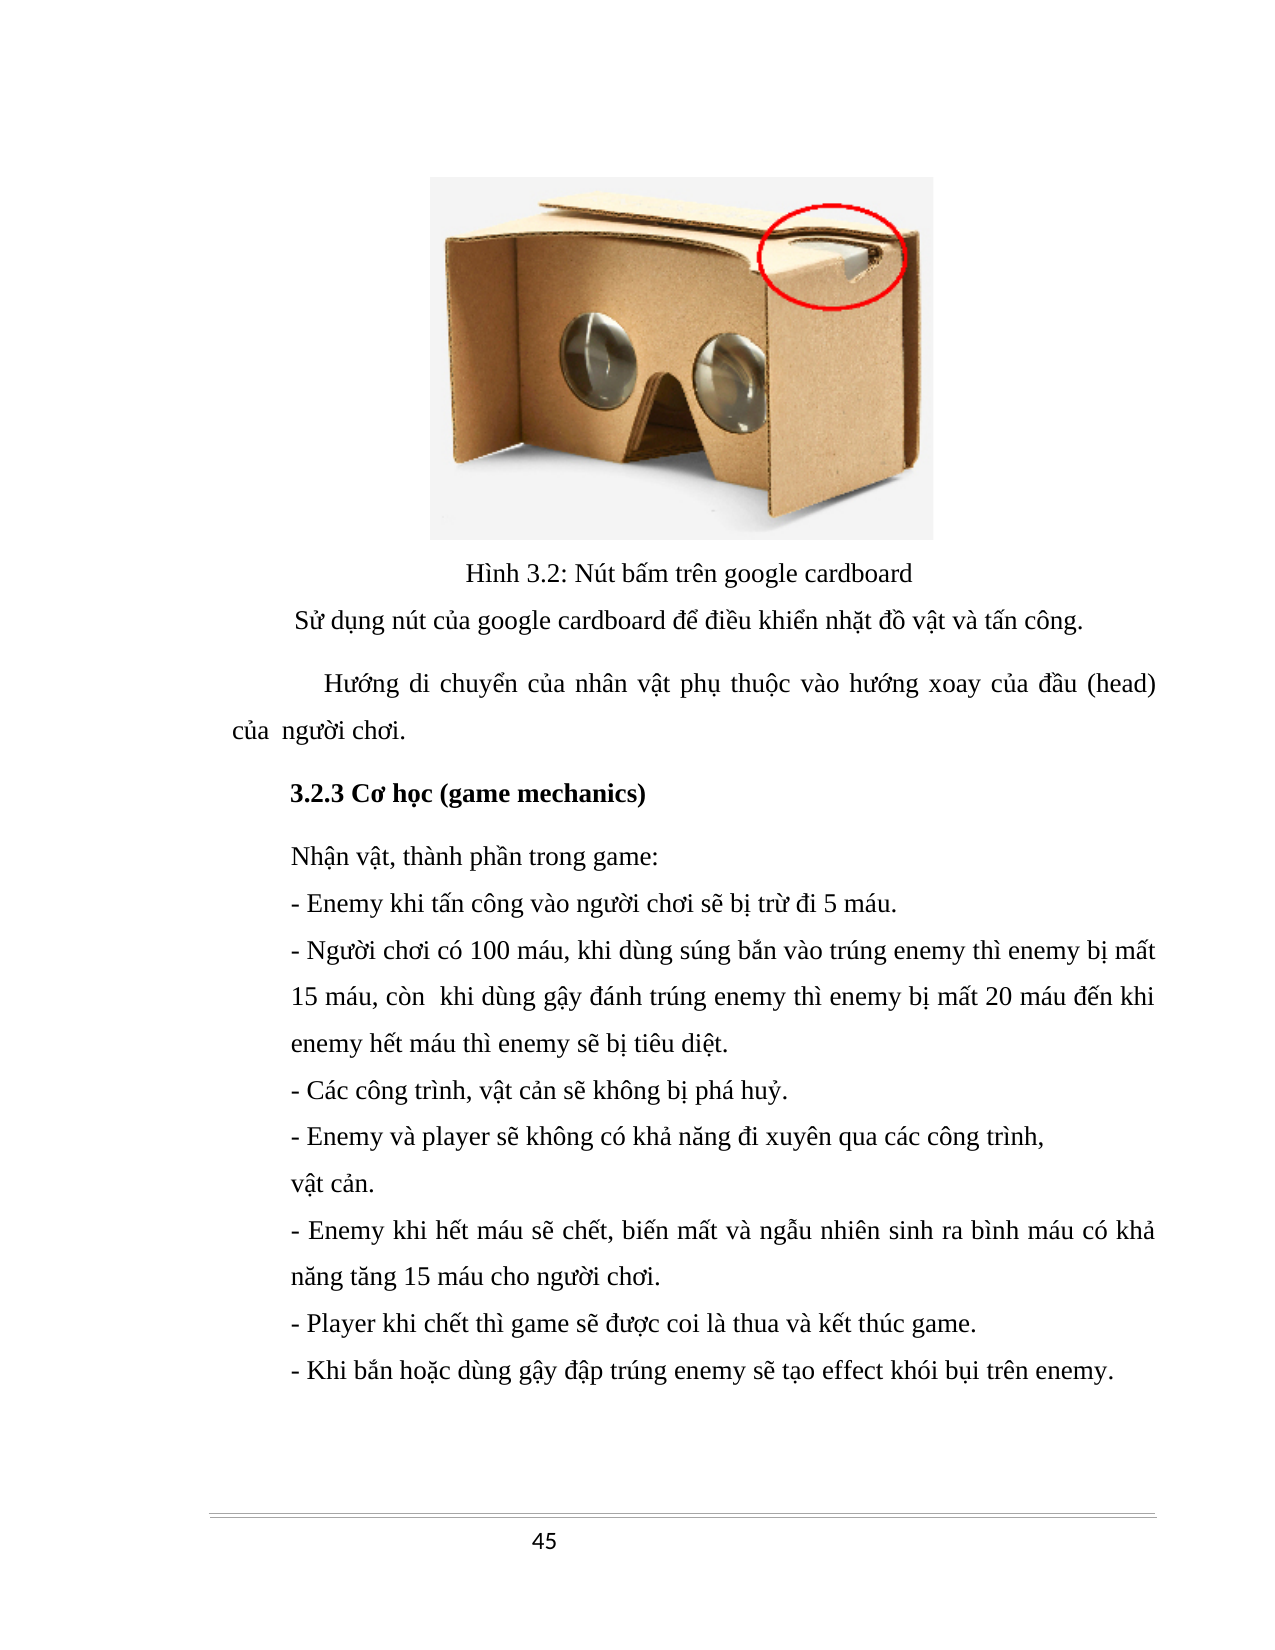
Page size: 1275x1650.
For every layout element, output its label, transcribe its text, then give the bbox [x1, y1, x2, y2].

text - Người chơi có 100 máu, khi dùng súng bắn vào trúng enemy thì enemy bị mất 15 máu, còn khi dùng gậy đánh trúng enemy thì enemy bị mất 20 máu đến khi enemy hết máu thì enemy sẽ bị tiêu diệt. [291, 934, 1157, 1058]
text vật cản. [291, 1167, 1157, 1198]
text - Enemy và player sẽ không có khả năng đi xuyên qua các công trình, [291, 1121, 1157, 1152]
text Hình 3.2: Nút bấm trên google cardboard [290, 557, 1157, 588]
text - Các công trình, vật cản sẽ không bị phá huỷ. [291, 1074, 1157, 1105]
text Sử dụng nút của google cardboard để điều khiển nhặt đồ vật và tấn công. [250, 604, 1157, 635]
text - Khi bắn hoặc dùng gậy đập trúng enemy sẽ tạo effect khói bụi trên enemy. [291, 1354, 1157, 1385]
text Nhận vật, thành phần trong game: [291, 841, 1157, 872]
picture [430, 177, 934, 540]
text - Player khi chết thì game sẽ được coi là thua và kết thúc game. [291, 1307, 1157, 1338]
text 3.2.3 Cơ học (game mechanics) [290, 777, 1157, 808]
text Hướng di chuyển của nhân vật phụ thuộc vào hướng xoay của đầu (head) của người chơi. [232, 667, 1157, 745]
text - Enemy khi hết máu sẽ chết, biến mất và ngẫu nhiên sinh ra bình máu có khả năng tăng 15 máu cho người chơi. [291, 1214, 1157, 1292]
text - Enemy khi tấn công vào người chơi sẽ bị trừ đi 5 máu. [291, 887, 1157, 918]
